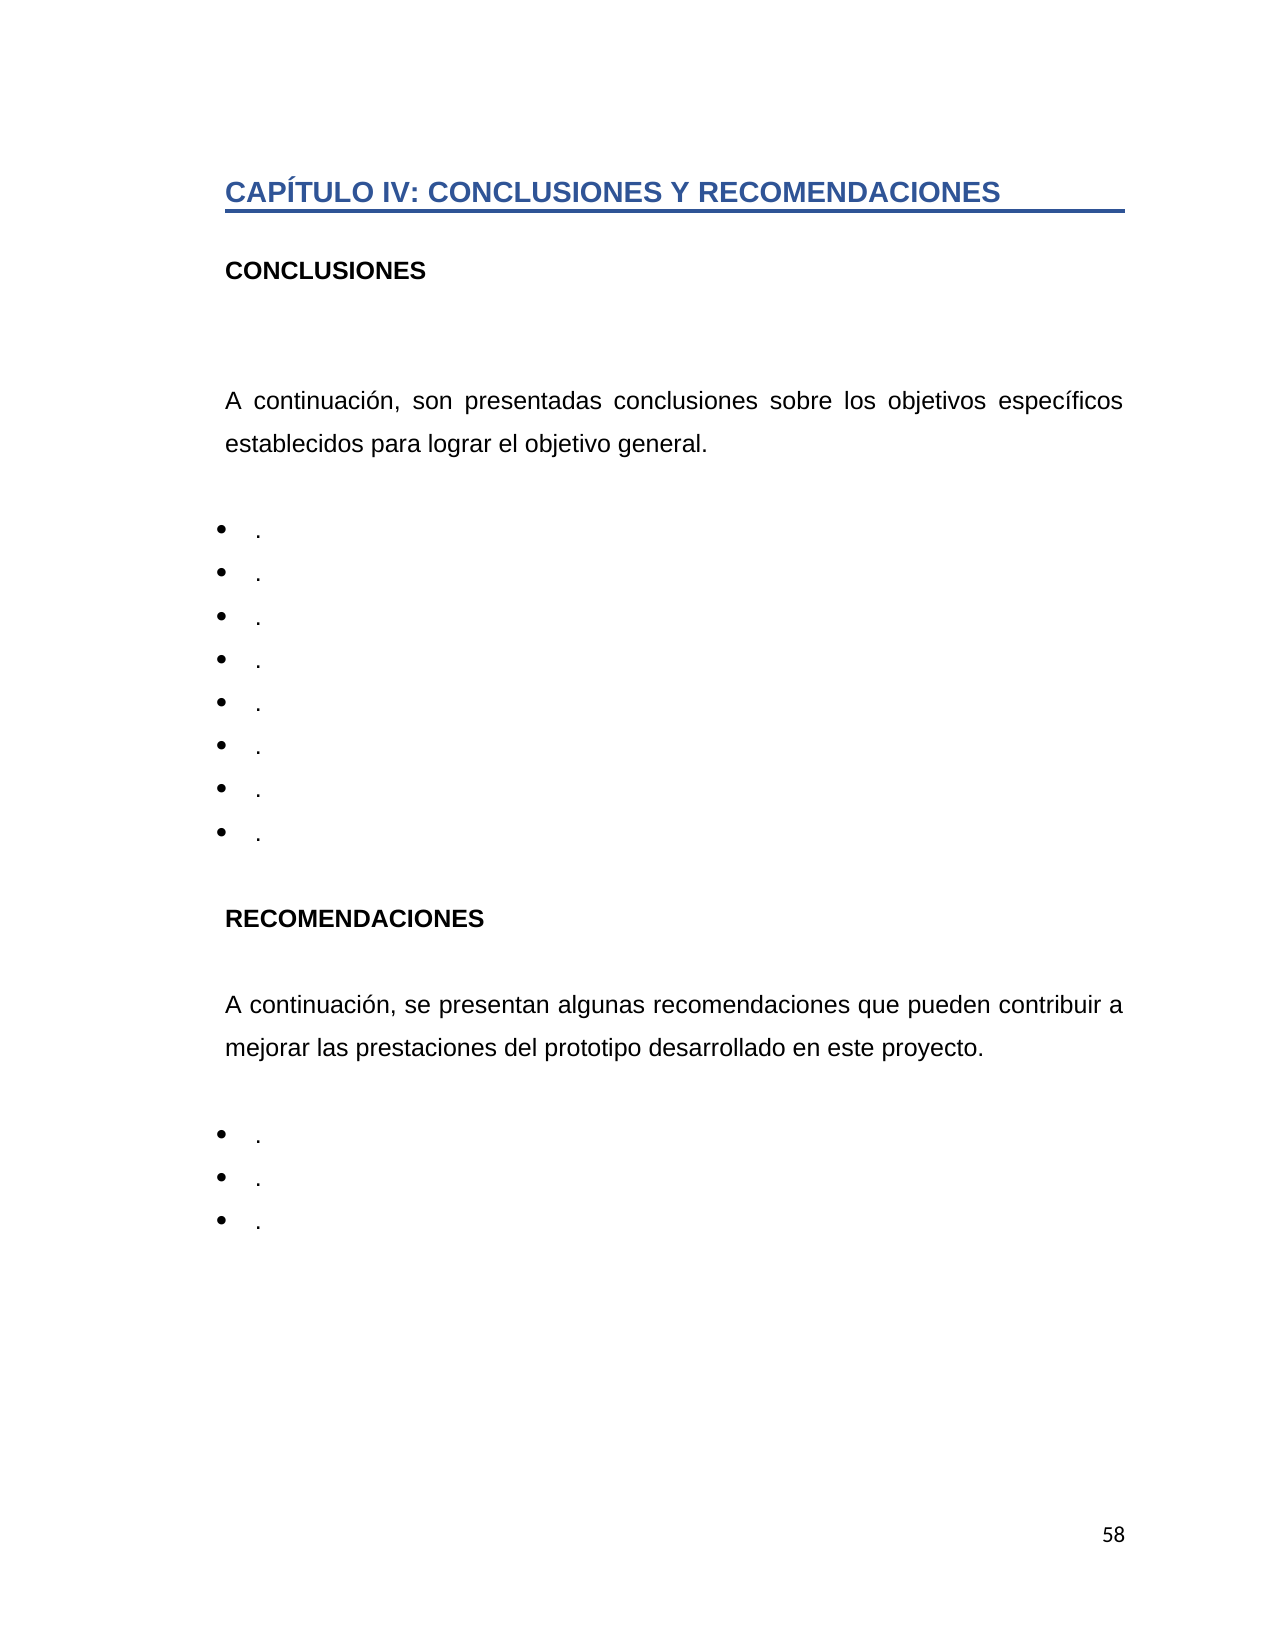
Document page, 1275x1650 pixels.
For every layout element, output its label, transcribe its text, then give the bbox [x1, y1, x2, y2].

list . [217, 1163, 1125, 1192]
list . [217, 602, 1125, 630]
text RECOMENDACIONES [225, 904, 1125, 933]
text A continuación, se presentan algunas recomendaciones que pueden contribuir a mejorar las prestaciones del prototipo desarrollado en este proyecto. [225, 990, 1125, 1062]
list . [217, 515, 1125, 544]
list . [217, 645, 1125, 674]
list . [217, 731, 1125, 760]
list . [217, 818, 1125, 847]
text A continuación, son presentadas conclusiones sobre los objetivos específicos establecidos para lograr el objetivo general. [225, 386, 1125, 458]
list . [217, 774, 1125, 803]
list . [217, 1206, 1125, 1235]
text CONCLUSIONES [225, 256, 1125, 285]
list CAPÍTULO IV: CONCLUSIONES Y RECOMENDACIONES [225, 175, 1125, 209]
list . [217, 688, 1125, 717]
list . [217, 558, 1125, 587]
list . [217, 1120, 1125, 1148]
